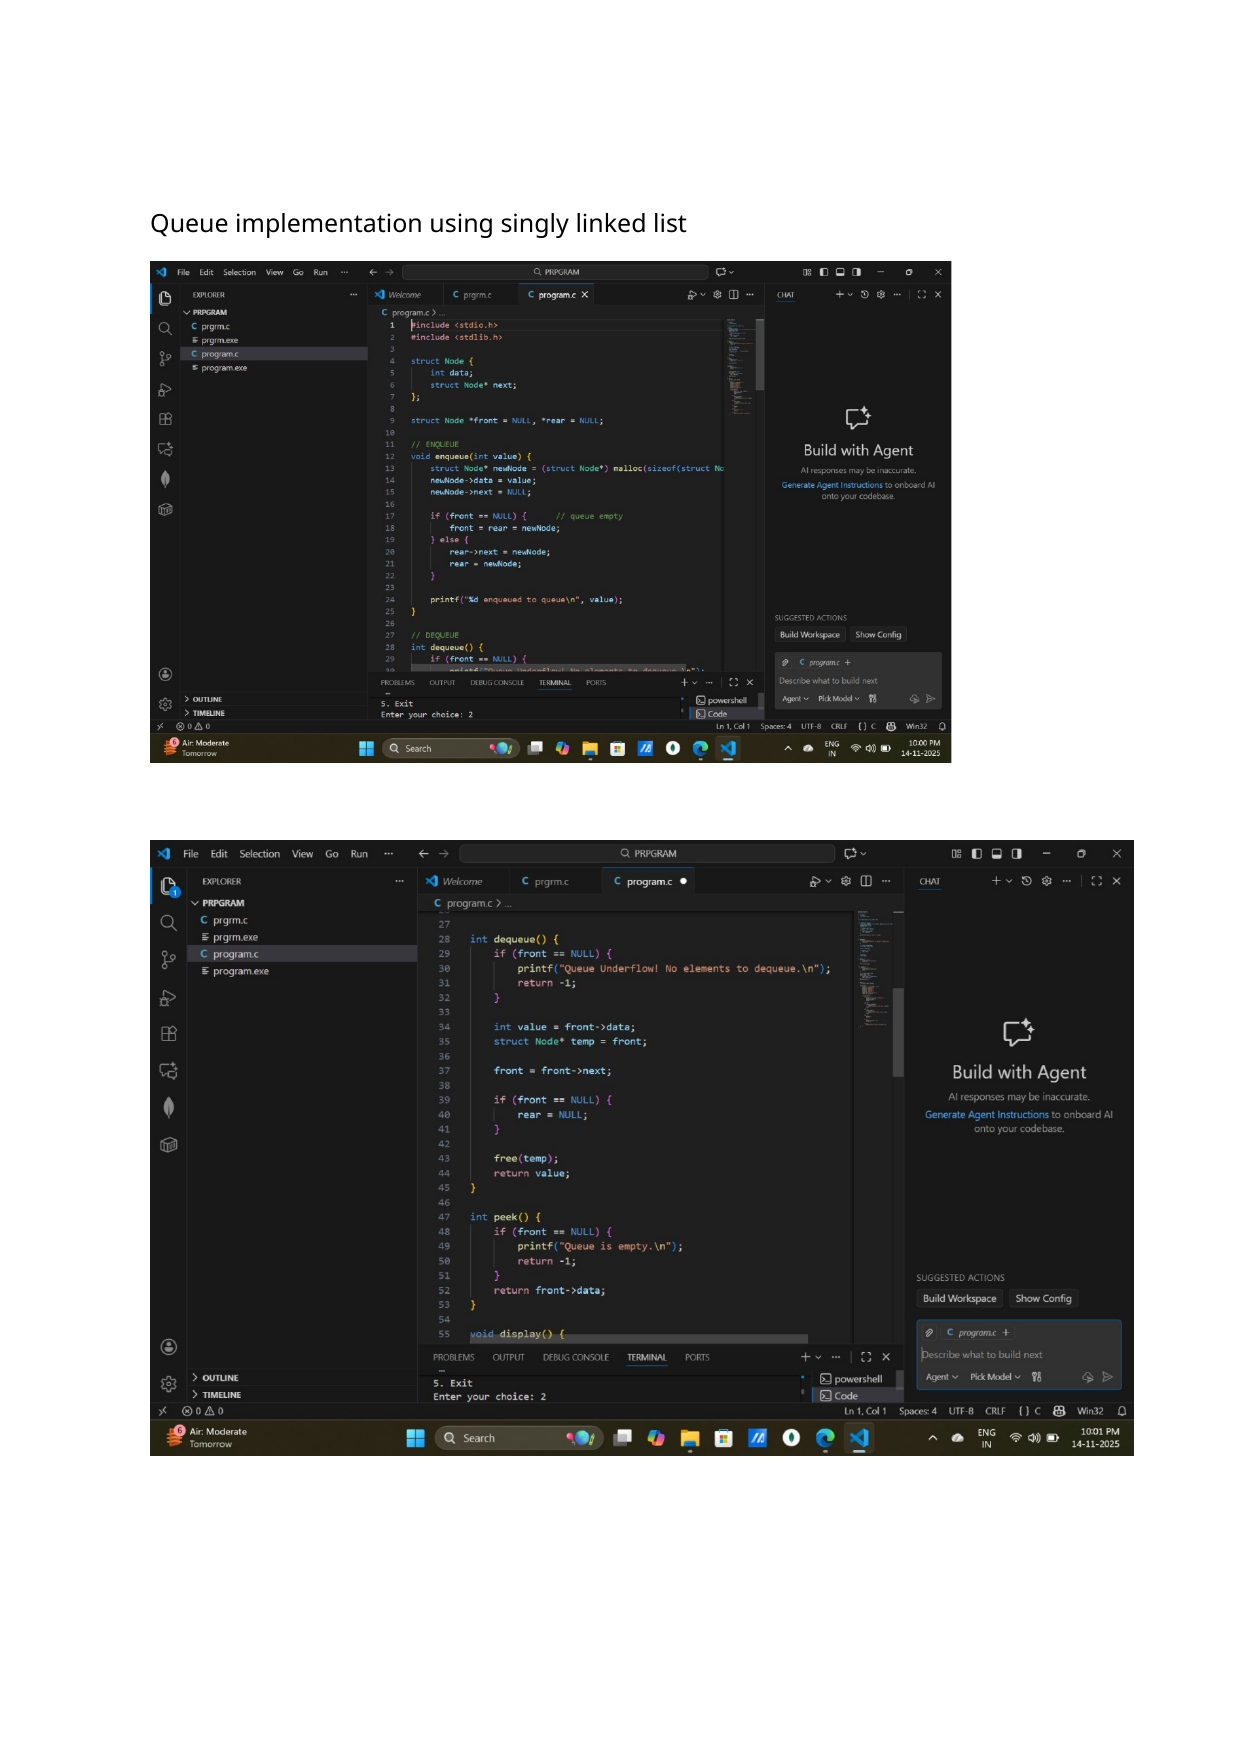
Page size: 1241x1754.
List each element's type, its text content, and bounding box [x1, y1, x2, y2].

picture [150, 261, 952, 763]
text Queue implementation using singly linked list [150, 206, 1090, 240]
picture [150, 840, 1134, 1456]
